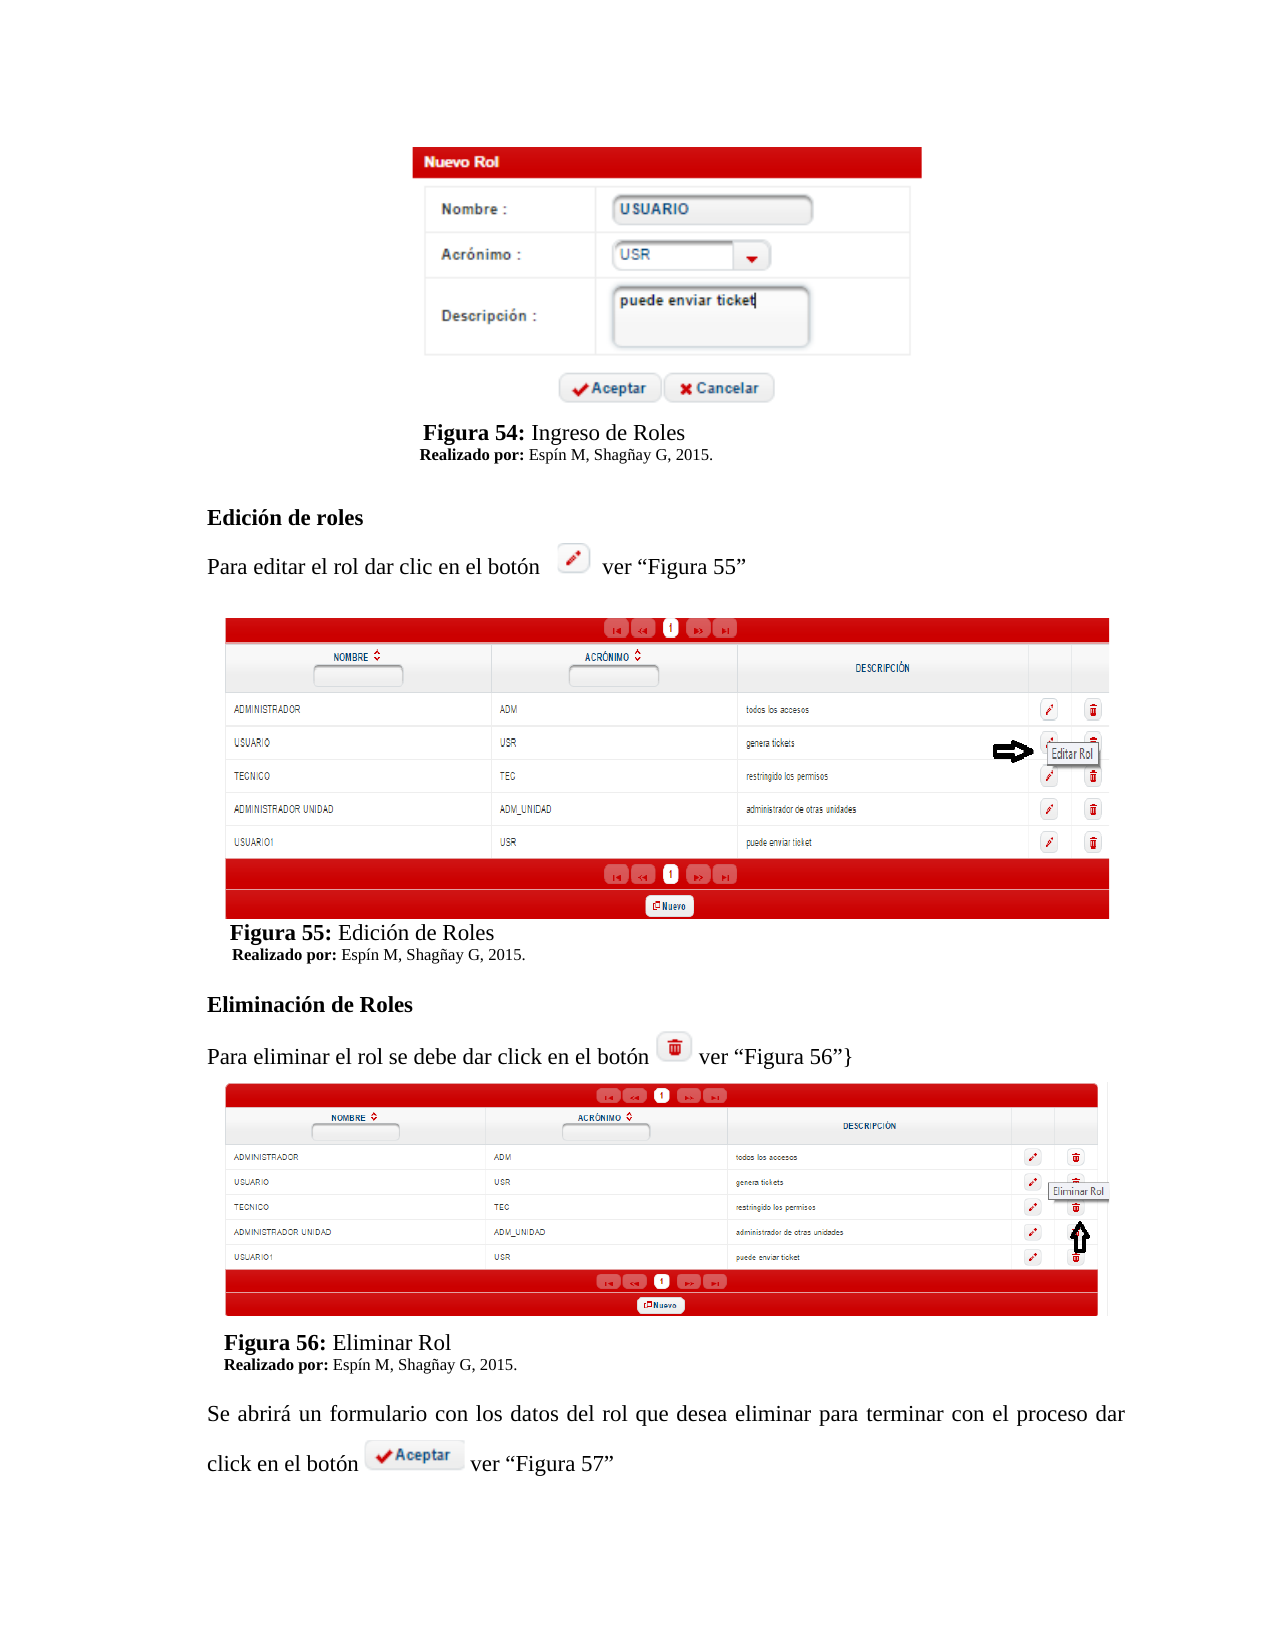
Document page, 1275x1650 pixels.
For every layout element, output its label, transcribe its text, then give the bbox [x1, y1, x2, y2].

text Realizado por: Espín M, Shagñay G, 2015. [207, 945, 1127, 964]
text Se abrirá un formulario con los datos del rol que desea eliminar para terminar con el proceso dar click en el botón ver “Figura 57” [207, 1401, 1127, 1476]
text Figura 55: Edición de Roles [207, 919, 1127, 945]
picture [655, 1030, 693, 1065]
text Para eliminar el rol se debe dar click en el botón ver “Figura 56”} [207, 1030, 1127, 1069]
picture [557, 543, 597, 575]
picture [412, 147, 922, 406]
text Figura 54: Ingreso de Roles [354, 419, 1127, 445]
picture [225, 618, 1110, 919]
text Realizado por: Espín M, Shagñay G, 2015. [207, 445, 1127, 464]
text Para editar el rol dar clic en el botón ver “Figura 55” [207, 543, 1127, 579]
text Figura 56: Eliminar Rol [207, 1329, 1127, 1355]
text Realizado por: Espín M, Shagñay G, 2015. [207, 1355, 1127, 1374]
picture [225, 1082, 1110, 1316]
text Eliminación de Roles [207, 991, 1127, 1017]
picture [364, 1440, 465, 1472]
text Edición de roles [207, 504, 1127, 530]
